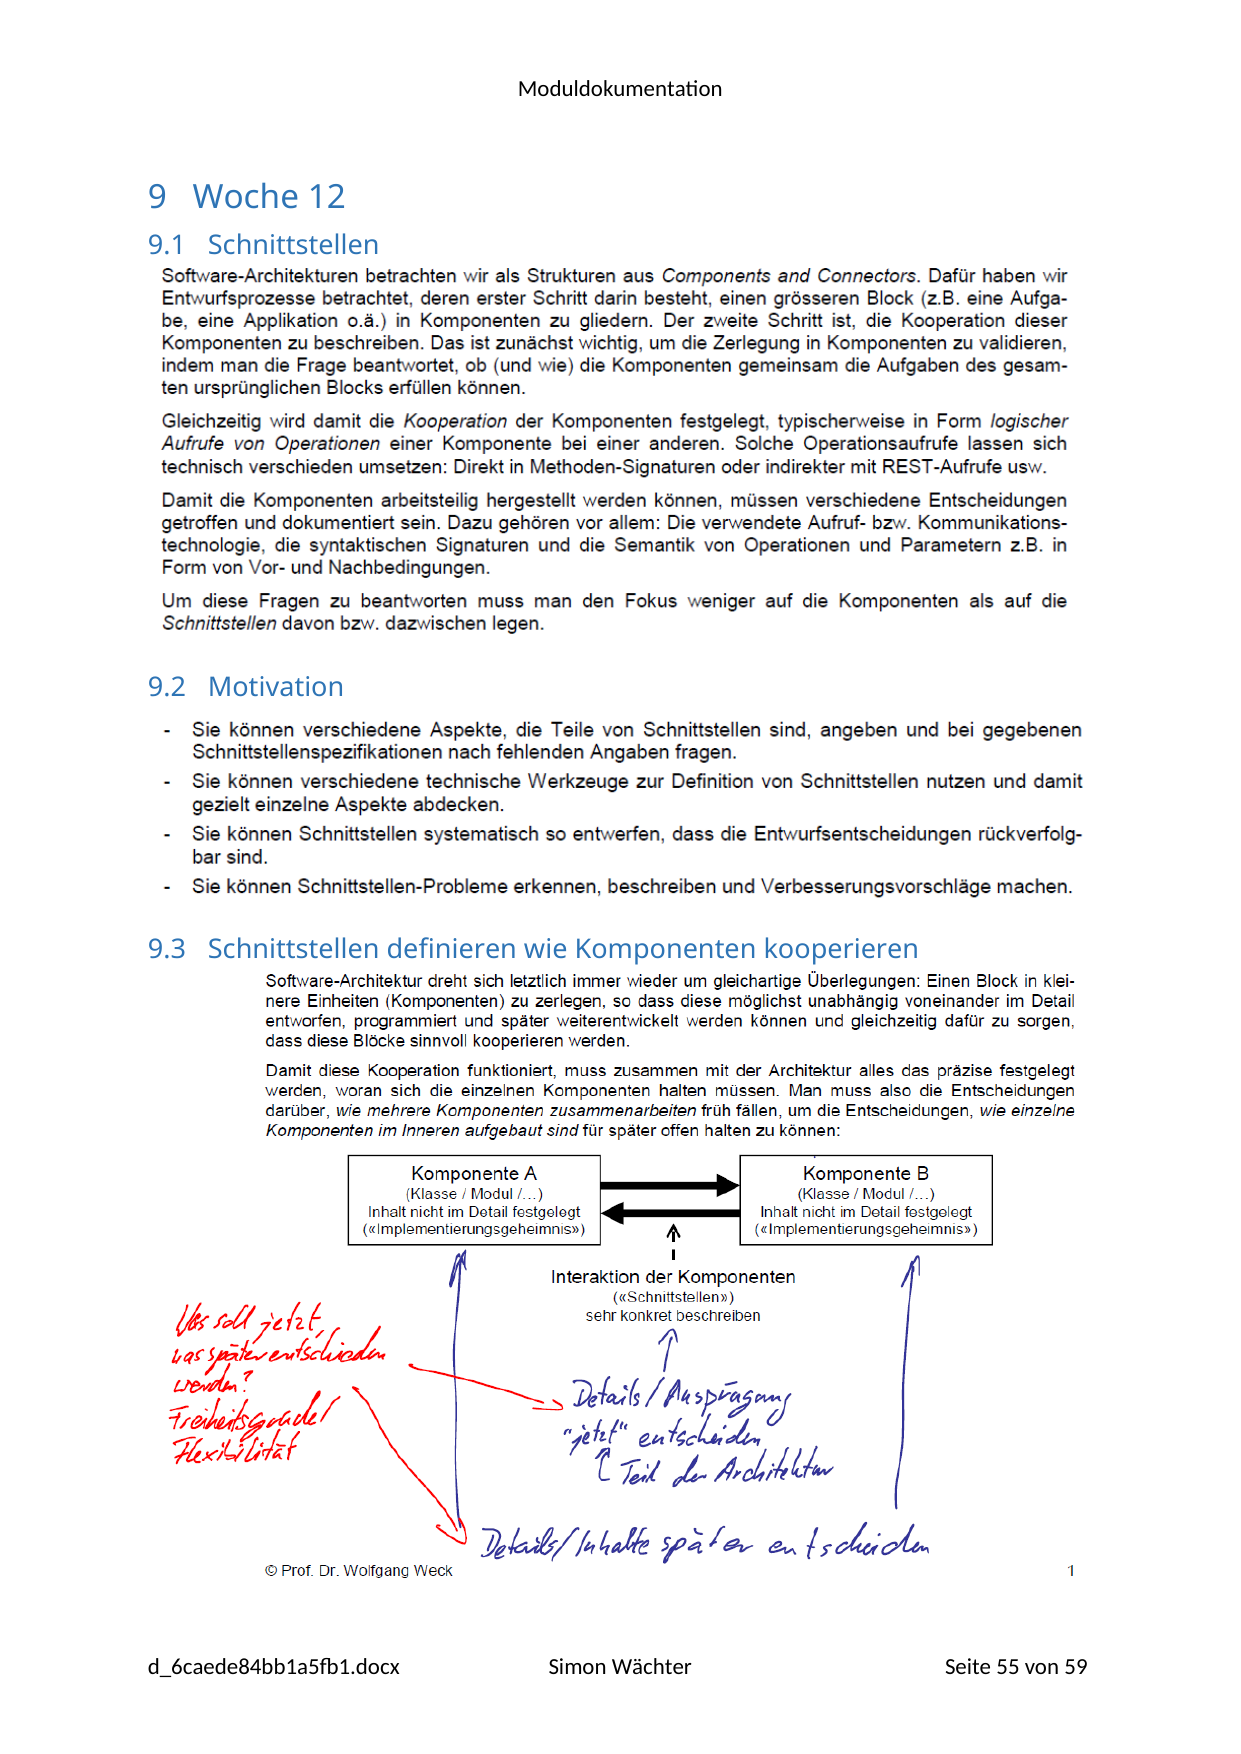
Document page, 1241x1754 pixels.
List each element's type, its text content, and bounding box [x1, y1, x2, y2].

subtitle Schnittstellen definieren wie Komponenten kooperieren [148, 929, 1093, 966]
picture [147, 265, 1093, 649]
picture [147, 969, 1093, 1586]
picture [147, 707, 1093, 911]
subtitle Woche 12 [148, 173, 1093, 218]
subtitle Schnittstellen [148, 226, 1093, 263]
subtitle Motivation [148, 667, 1093, 704]
